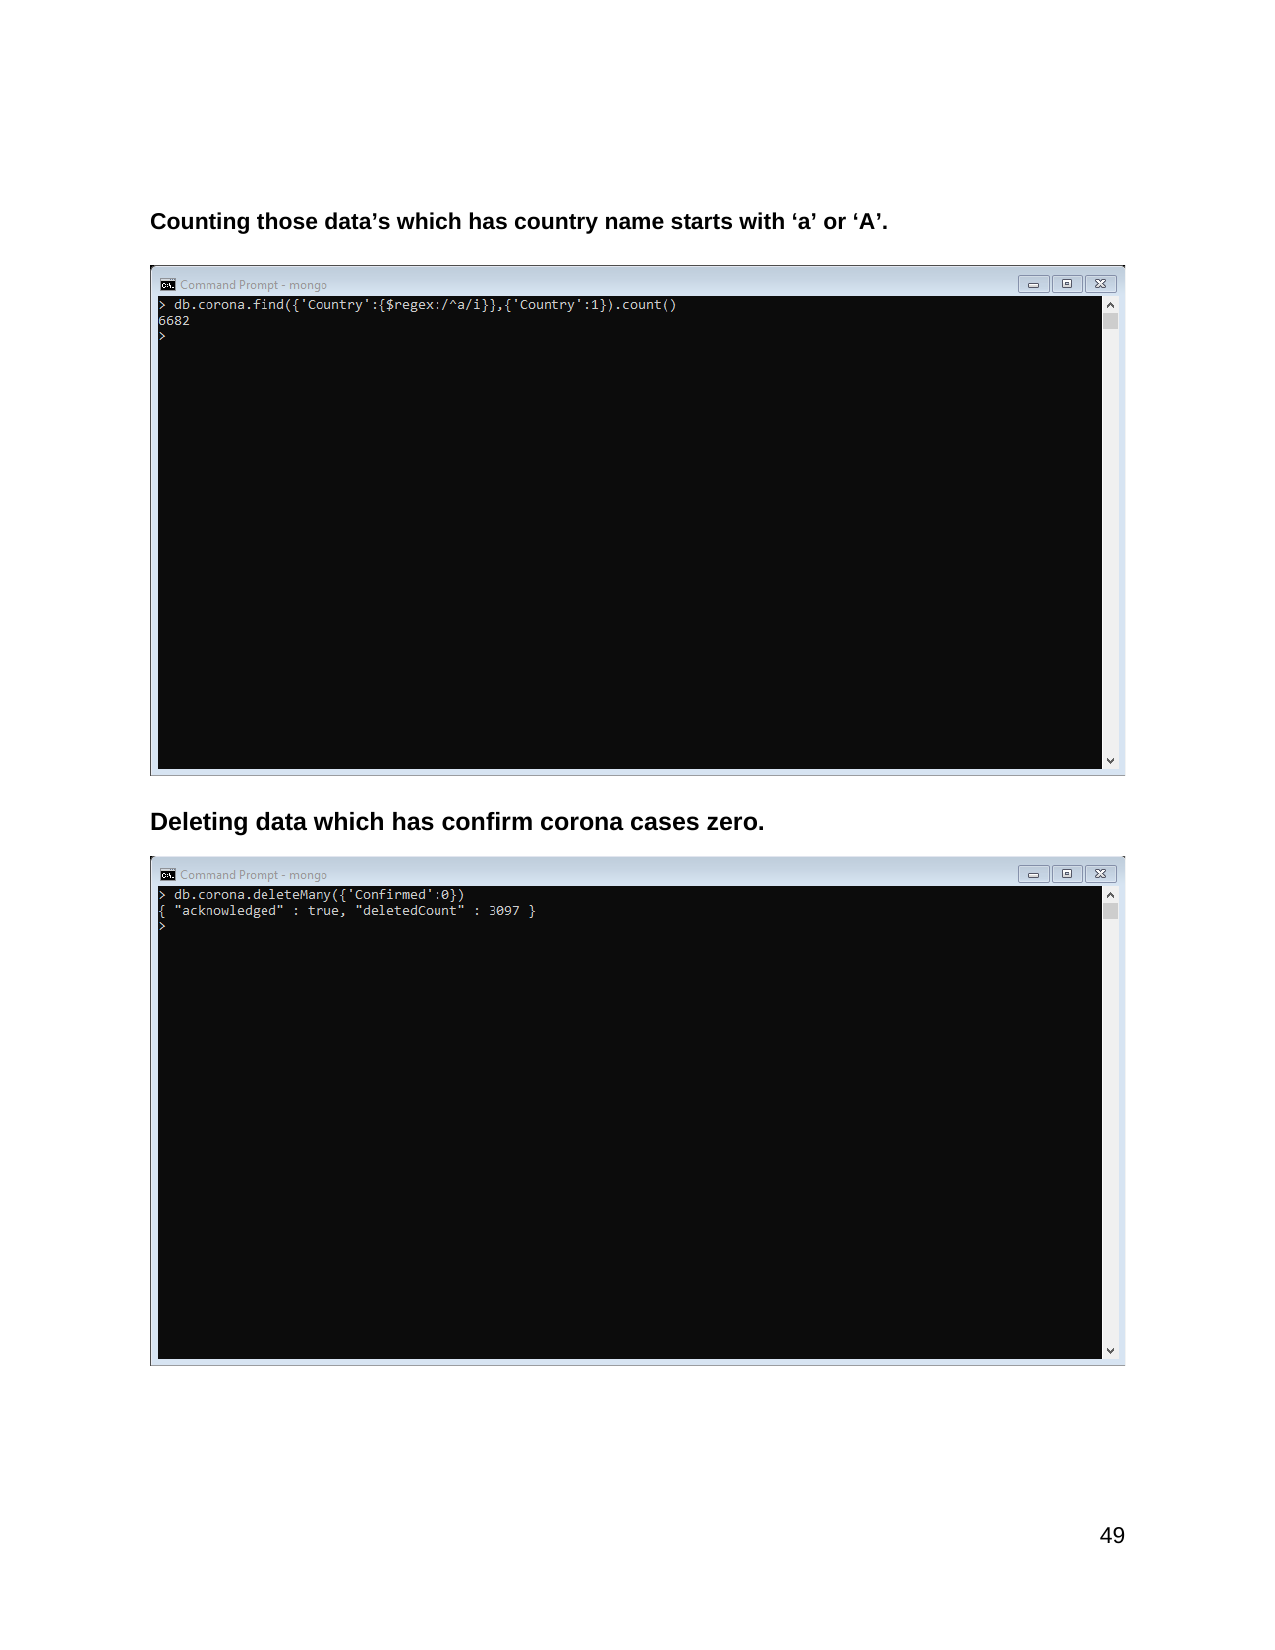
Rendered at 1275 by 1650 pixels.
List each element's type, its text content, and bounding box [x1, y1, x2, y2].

text Deleting data which has confirm corona cases zero. [150, 806, 1125, 835]
picture [150, 856, 1125, 1366]
picture [150, 265, 1125, 776]
text Counting those data’s which has country name starts with ‘a’ or ‘A’. [150, 208, 1125, 234]
